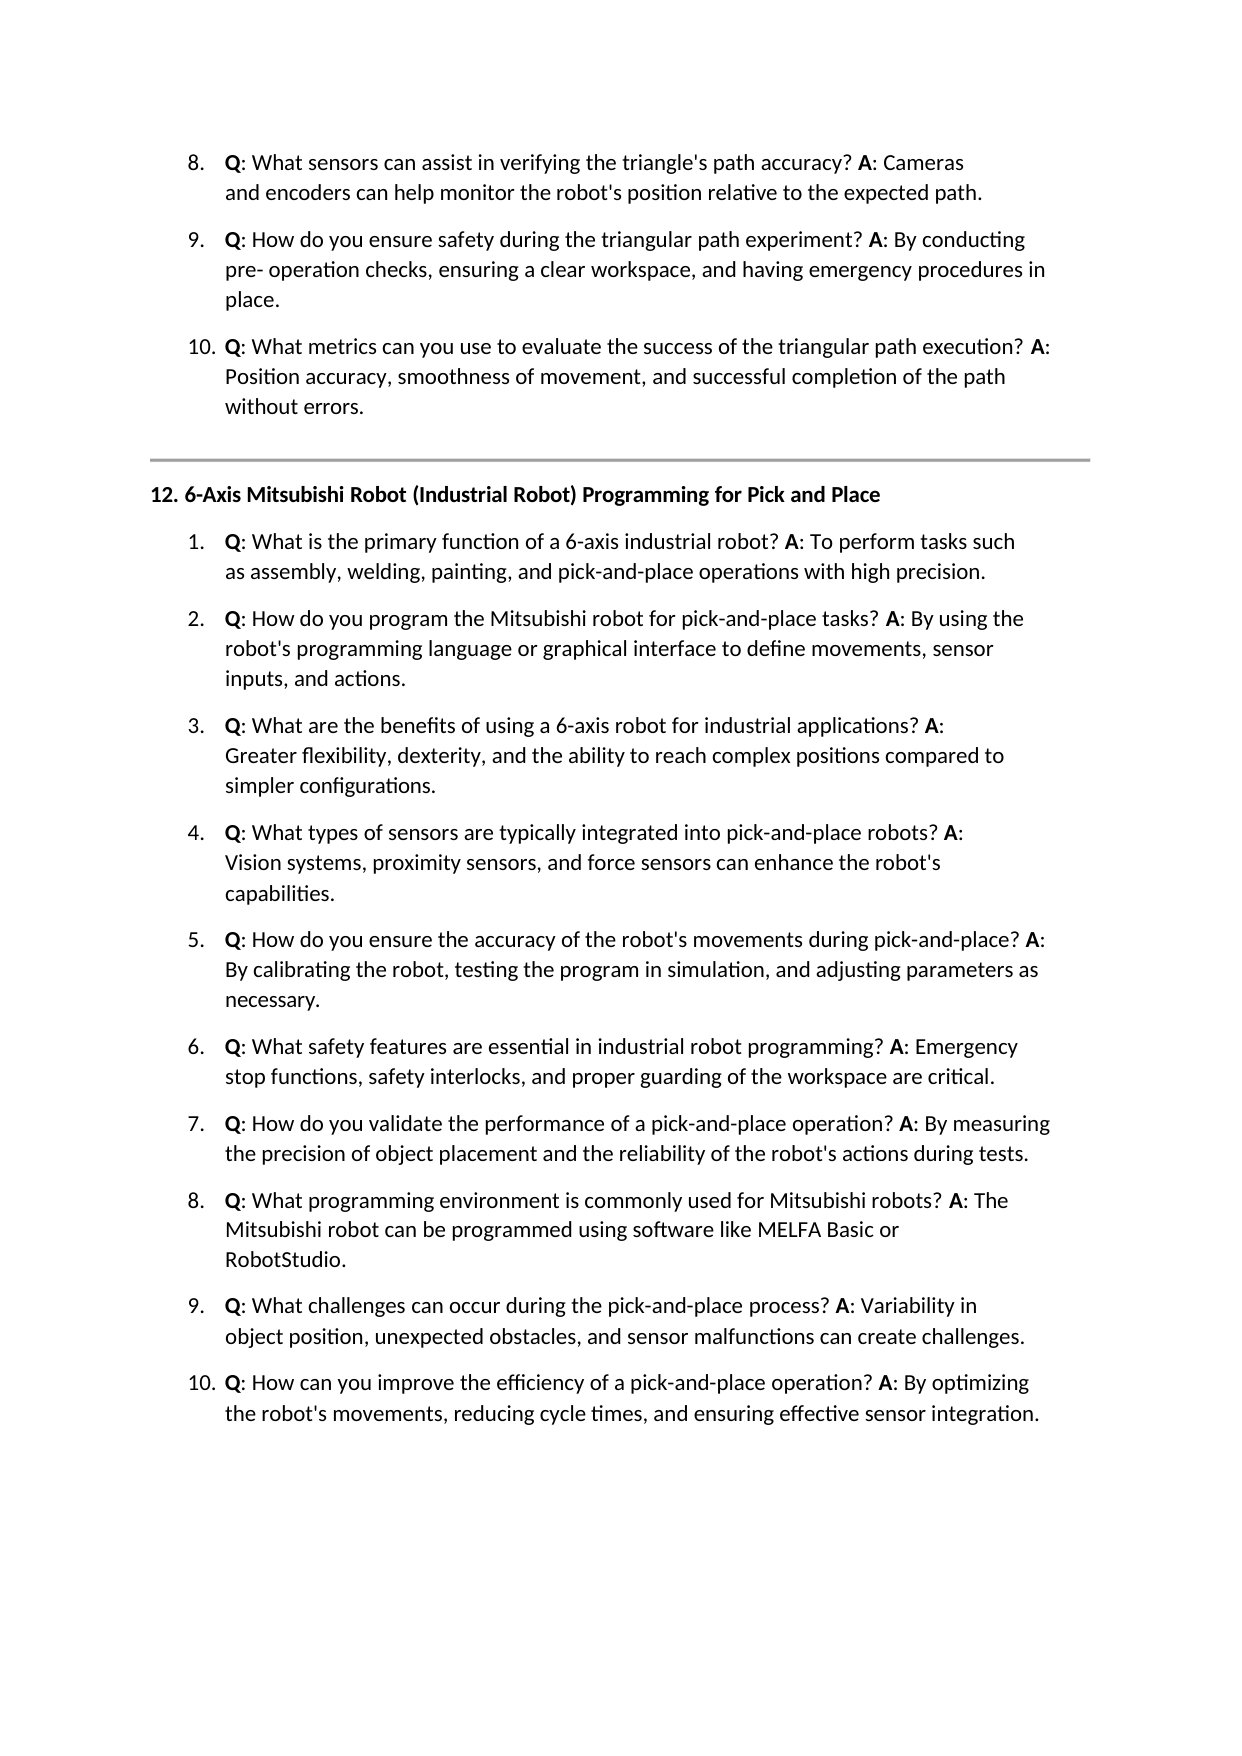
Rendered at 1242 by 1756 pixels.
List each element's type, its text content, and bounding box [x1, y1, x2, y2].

list Q: How do you validate the performance of a pick-and-place operation? A: By measuring the precision of object placement and the reliability of the robot's actions during tests. [187, 1109, 1080, 1167]
list Q: How do you program the Mitsubishi robot for pick-and-place tasks? A: By using the robot's programming language or graphical interface to define movements, sensor inputs, and actions. [187, 604, 1056, 692]
list Q: What programming environment is commonly used for Mitsubishi robots? A: The Mitsubishi robot can be programmed using software like MELFA Basic or RobotStudio. [187, 1186, 1019, 1273]
list Q: What metrics can you use to evaluate the success of the triangular path execution? A: Position accuracy, smoothness of movement, and successful completion of the path without errors. [187, 332, 1077, 420]
list Q: How do you ensure safety during the triangular path experiment? A: By conducting pre- operation checks, ensuring a clear workspace, and having emergency procedures in place. [187, 225, 1063, 313]
list Q: How do you ensure the accuracy of the robot's movements during pick-and-place? A: By calibrating the robot, testing the program in simulation, and adjusting parameters as necessary. [187, 925, 1068, 1014]
list Q: What safety features are essential in industrial robot programming? A: Emergency stop functions, safety interlocks, and proper guarding of the workspace are critical. [187, 1032, 1057, 1090]
list 6-Axis Mitsubishi Robot (Industrial Robot) Programming for Pick and Place [150, 480, 1153, 508]
list Q: What types of sensors are typically integrated into pick-and-place robots? A: Vision systems, proximity sensors, and force sensors can enhance the robot's capabilities. [187, 818, 1019, 907]
list Q: What is the primary function of a 6-axis industrial robot? A: To perform tasks such as assembly, welding, painting, and pick-and-place operations with high precision. [187, 527, 1034, 585]
list Q: What are the benefits of using a 6-axis robot for industrial applications? A: Greater flexibility, dexterity, and the ability to reach complex positions compared to simpler configurations. [187, 711, 1016, 800]
list Q: How can you improve the efficiency of a pick-and-place operation? A: By optimizing the robot's movements, reducing cycle times, and ensuring effective sensor integration. [187, 1368, 1059, 1427]
list Q: What challenges can occur during the pick-and-place process? A: Variability in object position, unexpected obstacles, and sensor malfunctions can create challenges. [187, 1292, 1036, 1350]
list Q: What sensors can assist in verifying the triangle's path accuracy? A: Cameras and encoders can help monitor the robot's position relative to the expected path. [187, 148, 999, 206]
